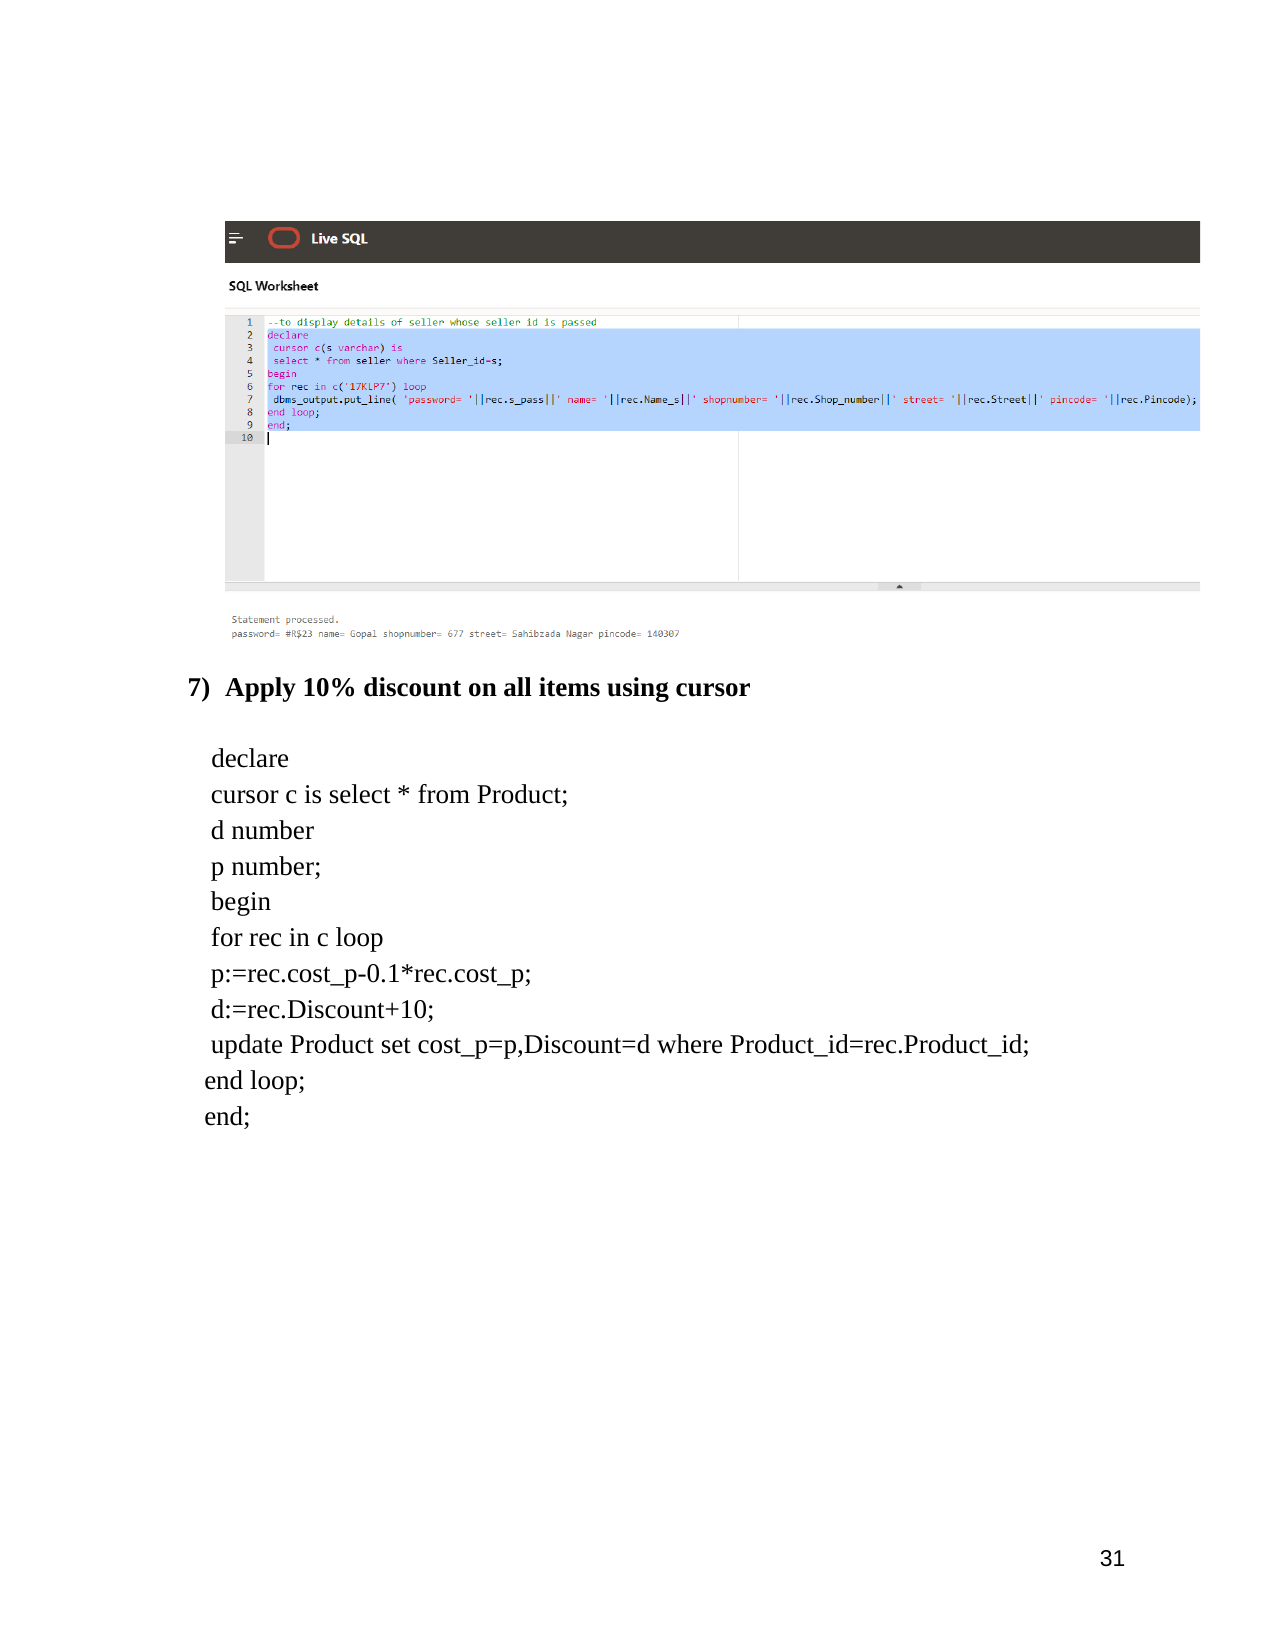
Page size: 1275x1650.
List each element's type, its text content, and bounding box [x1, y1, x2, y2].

picture [225, 221, 1200, 668]
text d number [150, 814, 1125, 845]
text begin [150, 886, 1125, 917]
text end loop; [150, 1064, 1125, 1095]
text declare [150, 743, 1125, 774]
text cursor c is select * from Product; [150, 778, 1125, 809]
text for rec in c loop [150, 921, 1125, 952]
text p:=rec.cost_p-0.1*rec.cost_p; [150, 957, 1125, 988]
text end; [150, 1100, 1125, 1131]
list Apply 10% discount on all items using cursor [187, 671, 1125, 702]
text d:=rec.Discount+10; [150, 993, 1125, 1024]
text update Product set cost_p=p,Discount=d where Product_id=rec.Product_id; [150, 1028, 1125, 1059]
text p number; [150, 850, 1125, 881]
